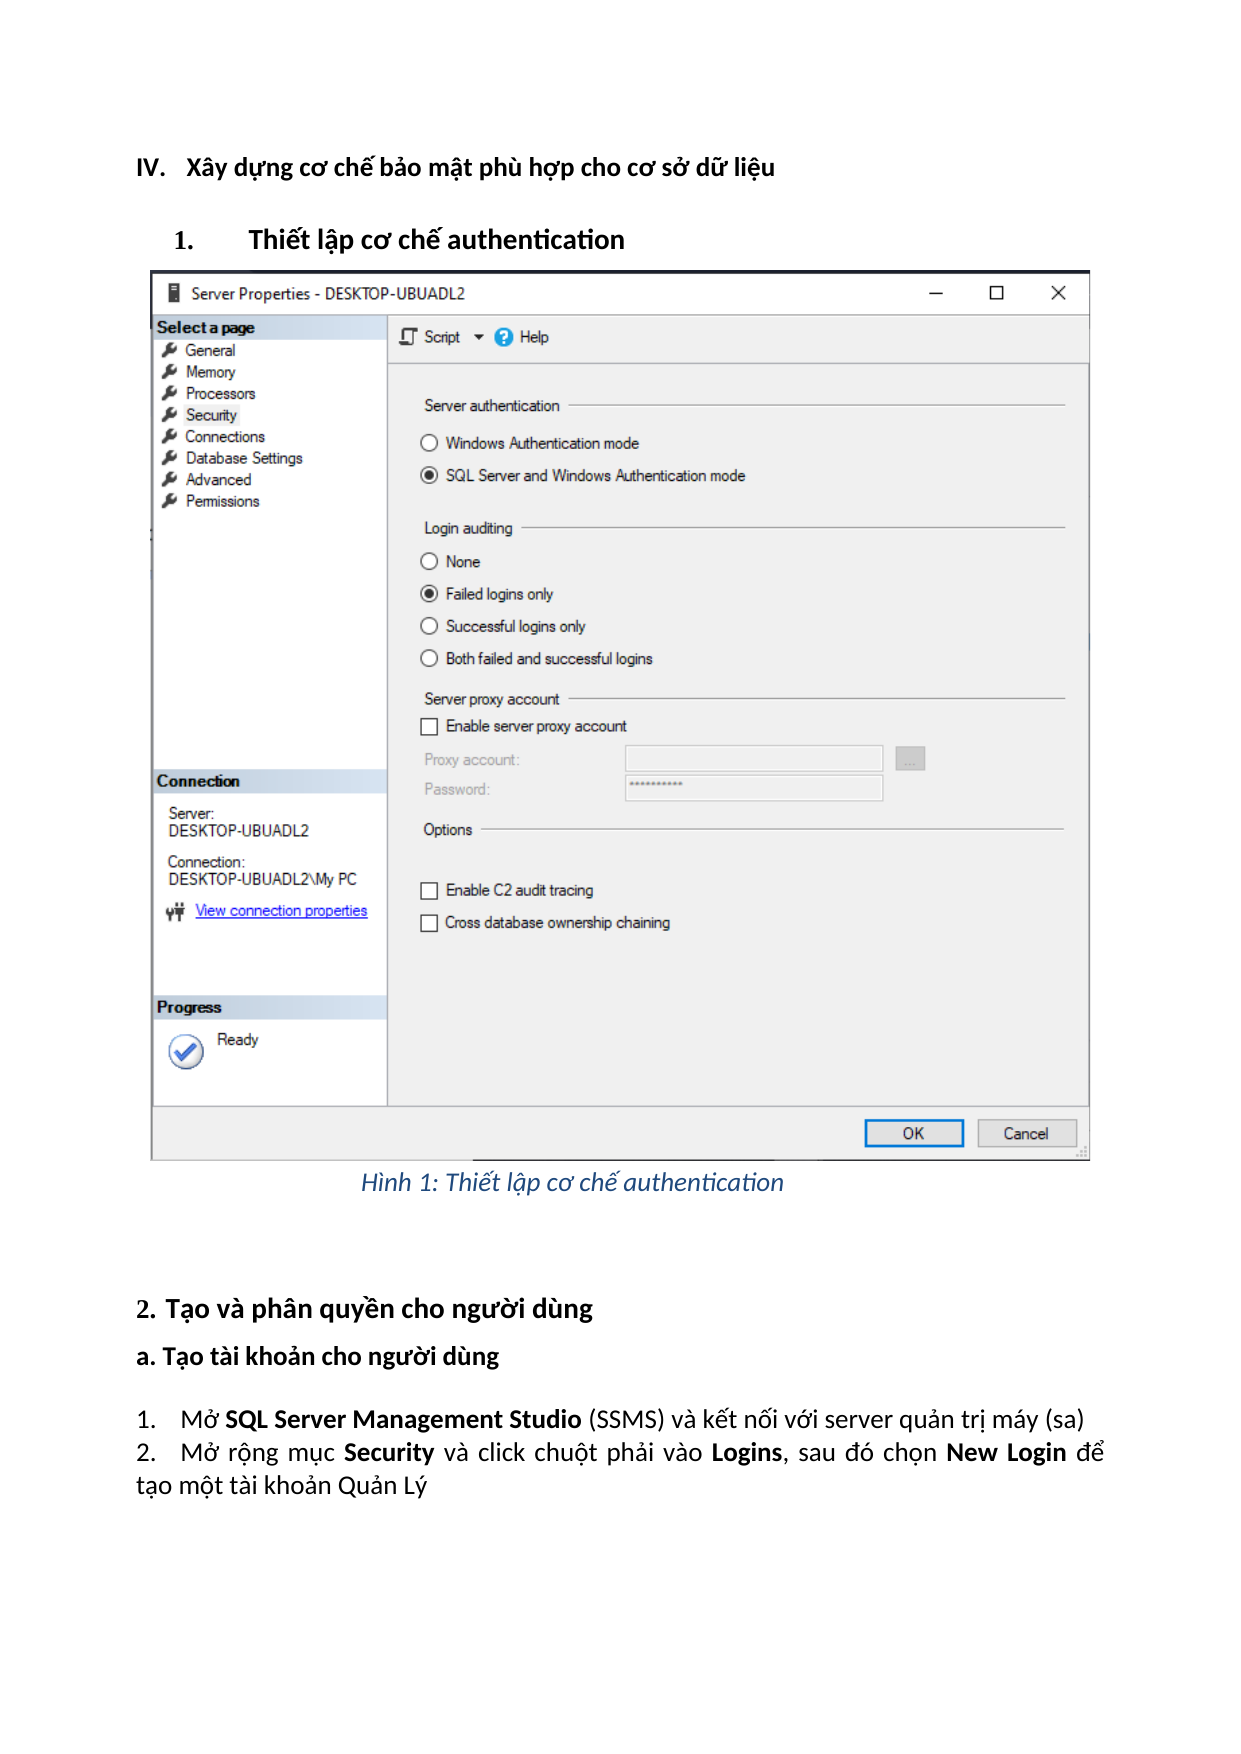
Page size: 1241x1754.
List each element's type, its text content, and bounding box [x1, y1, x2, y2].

list Mở SQL Server Management Studio (SSMS) và kết nối với server quản trị máy (sa) [136, 1402, 1104, 1435]
text a. Tạo tài khoản cho người dùng [136, 1339, 1104, 1372]
subtitle Xây dựng cơ chế bảo mật phù hợp cho cơ sở dữ liệu [136, 150, 1104, 183]
picture [150, 270, 1091, 1161]
text Hình 1: Thiết lập cơ chế authentication [361, 1165, 1104, 1198]
subtitle Thiết lập cơ chế authentication [173, 221, 1104, 257]
subtitle Tạo và phân quyền cho người dùng [136, 1290, 1104, 1326]
list Mở rộng mục Security và click chuột phải vào Logins, sau đó chọn New Login để tạo một tài khoản Quản Lý [136, 1435, 1104, 1501]
